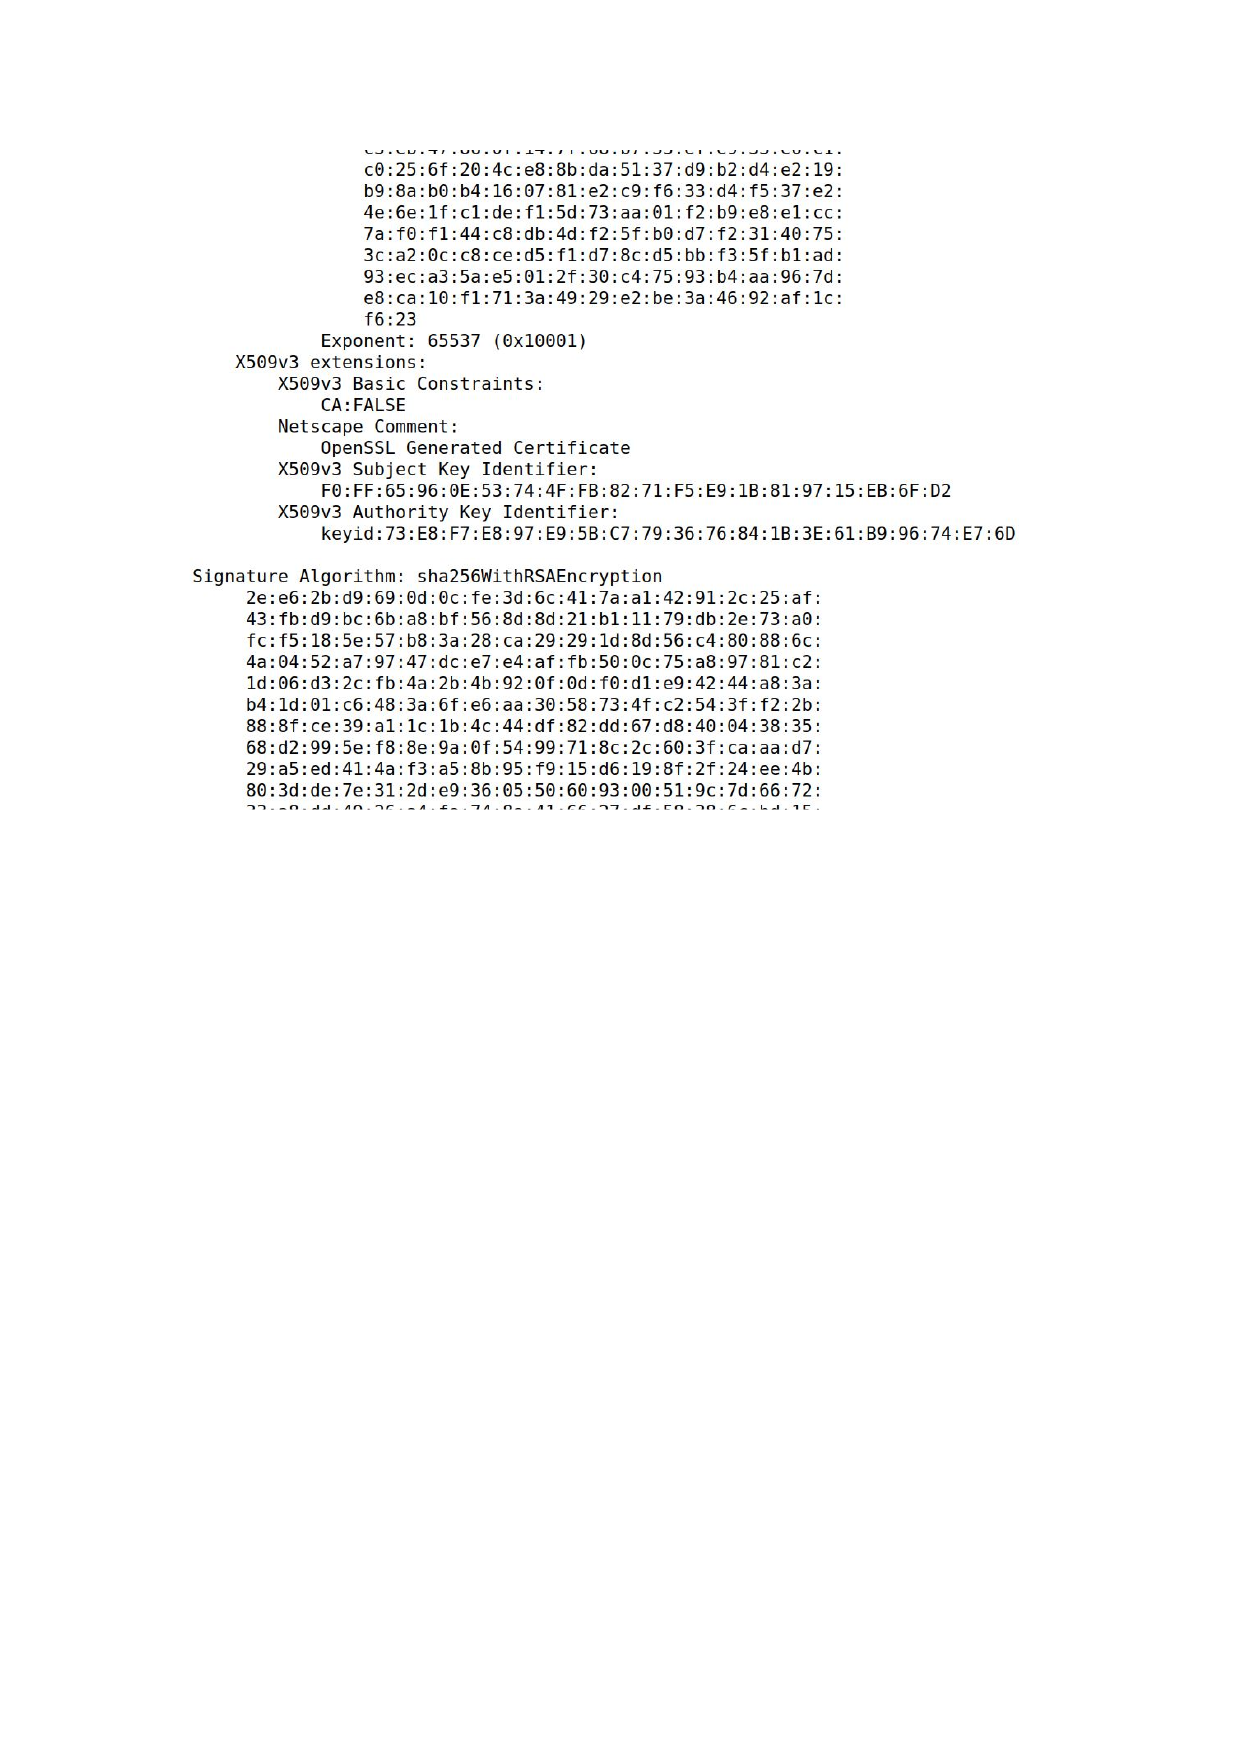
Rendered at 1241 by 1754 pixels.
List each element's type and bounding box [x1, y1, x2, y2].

picture [150, 150, 1091, 810]
